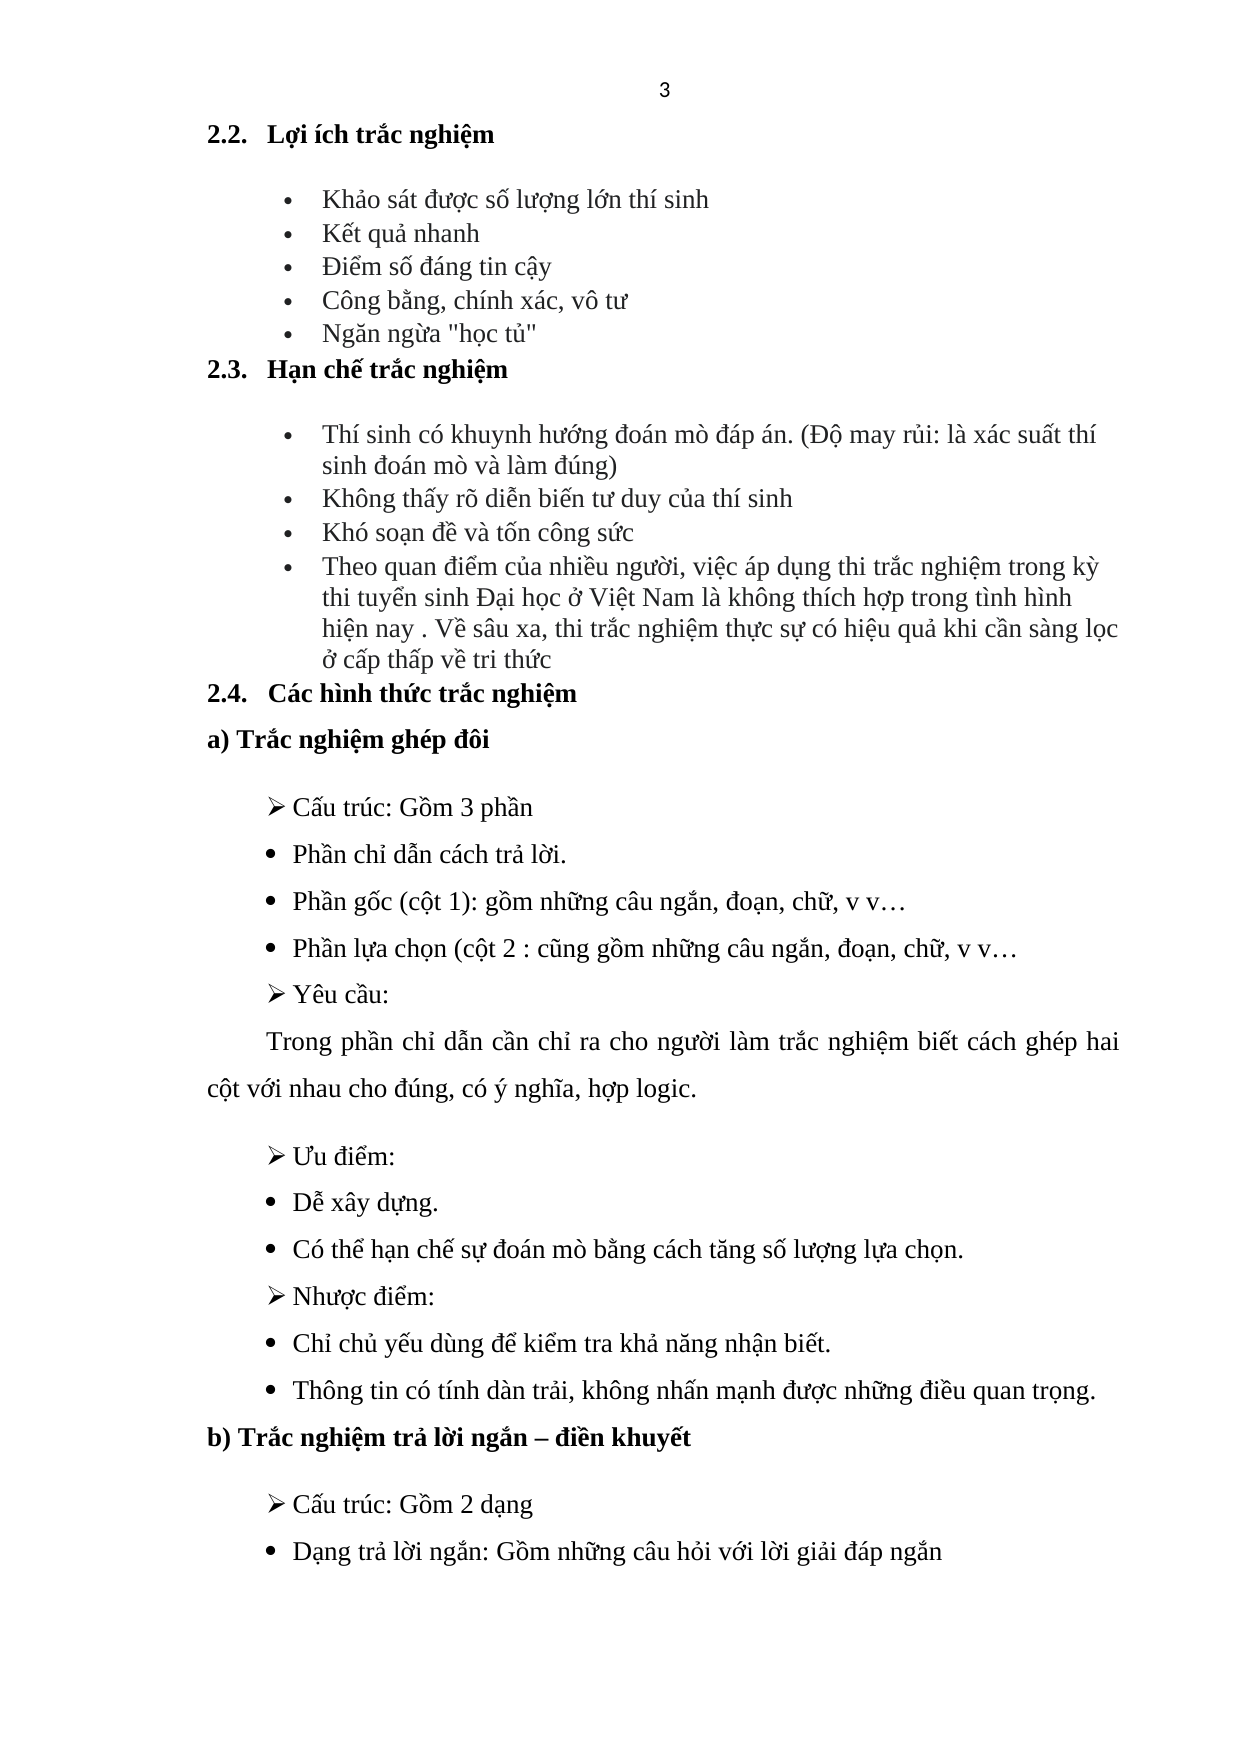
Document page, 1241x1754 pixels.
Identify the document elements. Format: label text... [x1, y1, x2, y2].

list Dạng trả lời ngắn: Gồm những câu hỏi với lời giải đáp ngắn [207, 1535, 1122, 1567]
subtitle Lợi ích trắc nghiệm [207, 118, 1122, 149]
list Ưu điểm: [207, 1140, 1122, 1171]
list Khảo sát được số lượng lớn thí sinh [284, 183, 1122, 214]
subtitle Hạn chế trắc nghiệm [207, 353, 1122, 384]
list Dễ xây dựng. [207, 1187, 1122, 1218]
subtitle 2.4. Các hình thức trắc nghiệm [207, 677, 1122, 708]
list Thí sinh có khuynh hướng đoán mò đáp án. (Độ may rủi: là xác suất thí sinh đoán mò và làm đúng) [284, 418, 1122, 480]
list Cấu trúc: Gồm 2 dạng [207, 1488, 1122, 1520]
list Có thể hạn chế sự đoán mò bằng cách tăng số lượng lựa chọn. [207, 1233, 1122, 1265]
list Thông tin có tính dàn trải, không nhấn mạnh được những điều quan trọng. [207, 1374, 1122, 1405]
list Điểm số đáng tin cậy [284, 250, 1122, 281]
list Cấu trúc: Gồm 3 phần [207, 791, 1122, 822]
list Theo quan điểm của nhiều người, việc áp dụng thi trắc nghiệm trong kỳ thi tuyển sinh Đại học ở Việt Nam là không thích hợp trong tình hình hiện nay . Về sâu xa, thi trắc nghiệm thực sự có hiệu quả khi cần sàng lọc ở cấp thấp về tri thức [284, 550, 1122, 674]
text b) Trắc nghiệm trả lời ngắn – điền khuyết [207, 1421, 1122, 1452]
list Nhược điểm: [207, 1280, 1122, 1312]
list Kết quả nhanh [284, 217, 1122, 248]
list Yêu cầu: [207, 979, 1122, 1010]
list Phần lựa chọn (cột 2 : cũng gồm những câu ngắn, đoạn, chữ, v v… [207, 932, 1122, 963]
list Công bằng, chính xác, vô tư [284, 284, 1122, 315]
list Ngăn ngừa "học tủ" [284, 318, 1122, 349]
list Khó soạn đề và tốn công sức [284, 516, 1122, 547]
text Trong phần chỉ dẫn cần chỉ ra cho người làm trắc nghiệm biết cách ghép hai cột với nhau cho đúng, có ý nghĩa, hợp logic. [207, 1026, 1122, 1103]
list Phần gốc (cột 1): gồm những câu ngắn, đoạn, chữ, v v… [207, 885, 1122, 916]
list Phần chỉ dẫn cách trả lời. [207, 838, 1122, 869]
text a) Trắc nghiệm ghép đôi [207, 724, 1122, 755]
list Không thấy rõ diễn biến tư duy của thí sinh [284, 483, 1122, 514]
list Chỉ chủ yếu dùng để kiểm tra khả năng nhận biết. [207, 1327, 1122, 1358]
